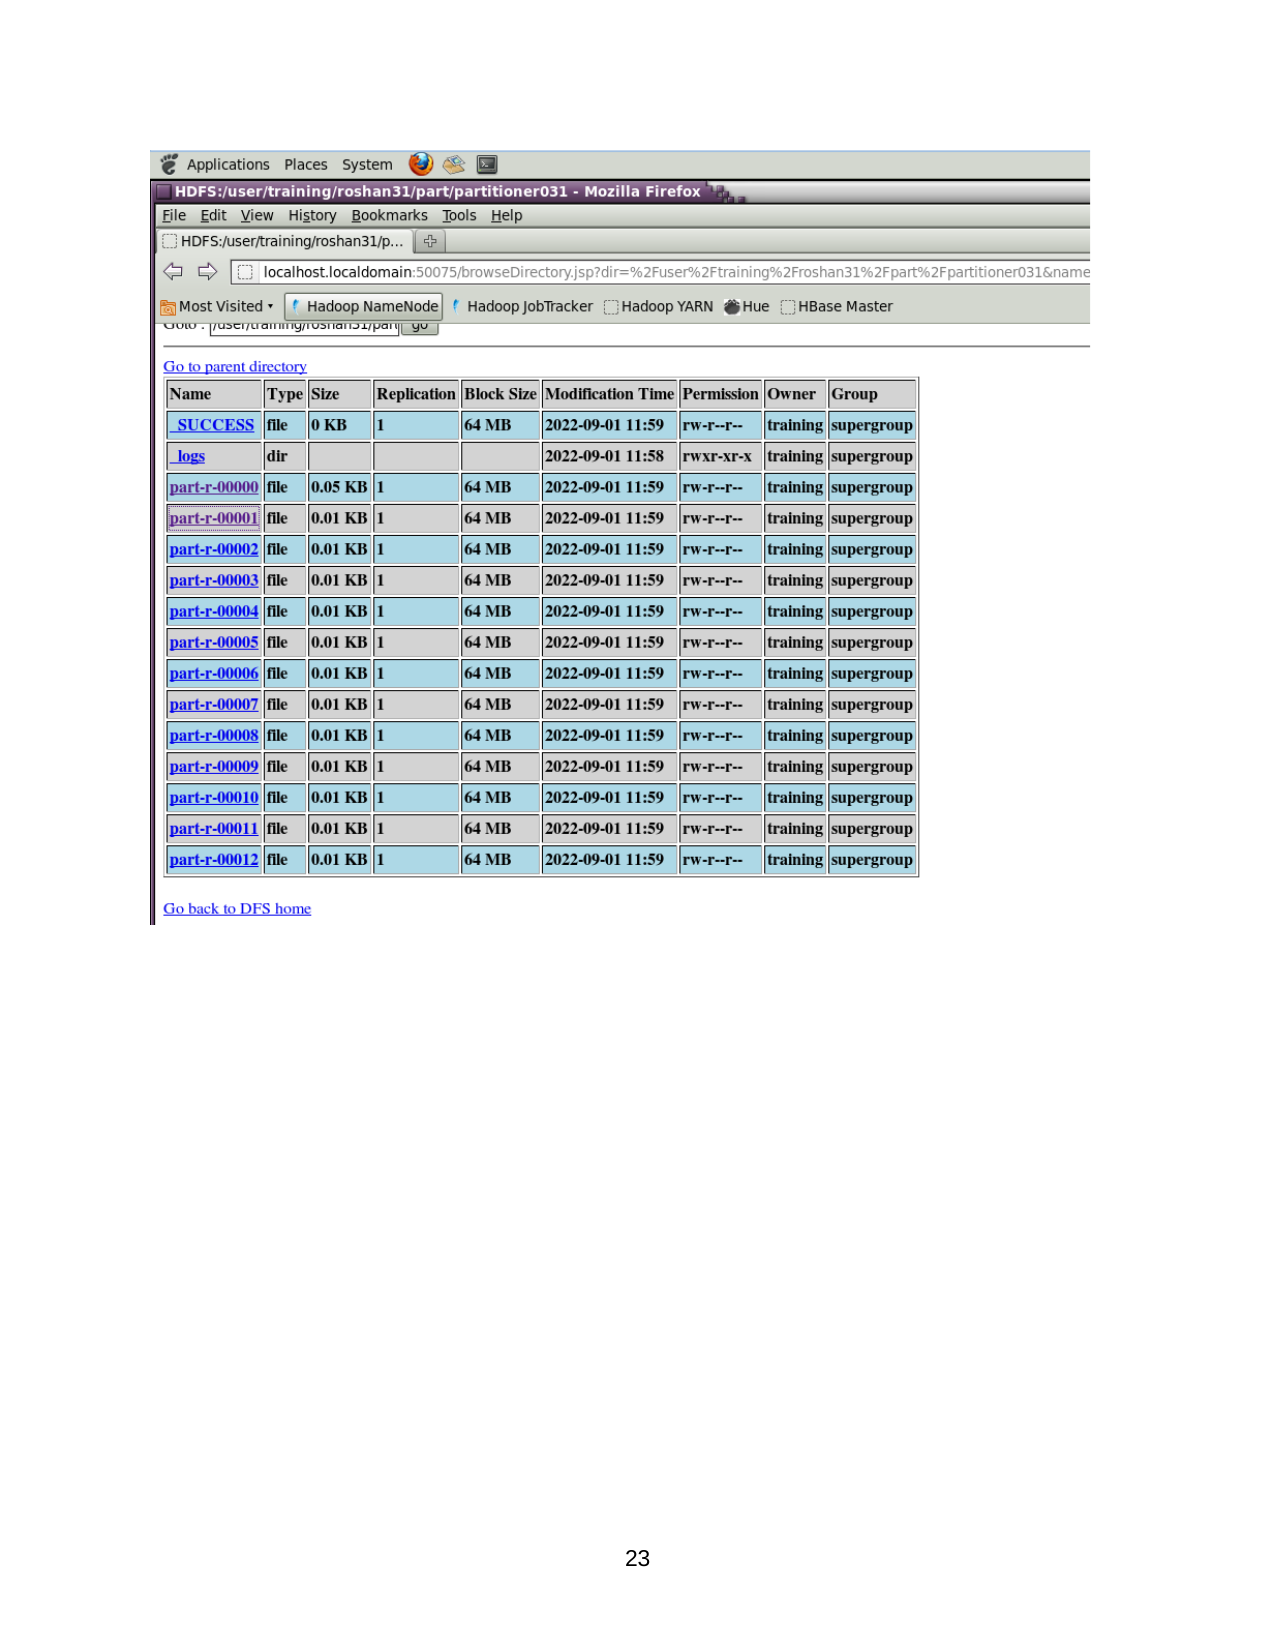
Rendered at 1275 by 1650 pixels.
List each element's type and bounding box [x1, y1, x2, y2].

picture [150, 150, 1091, 925]
